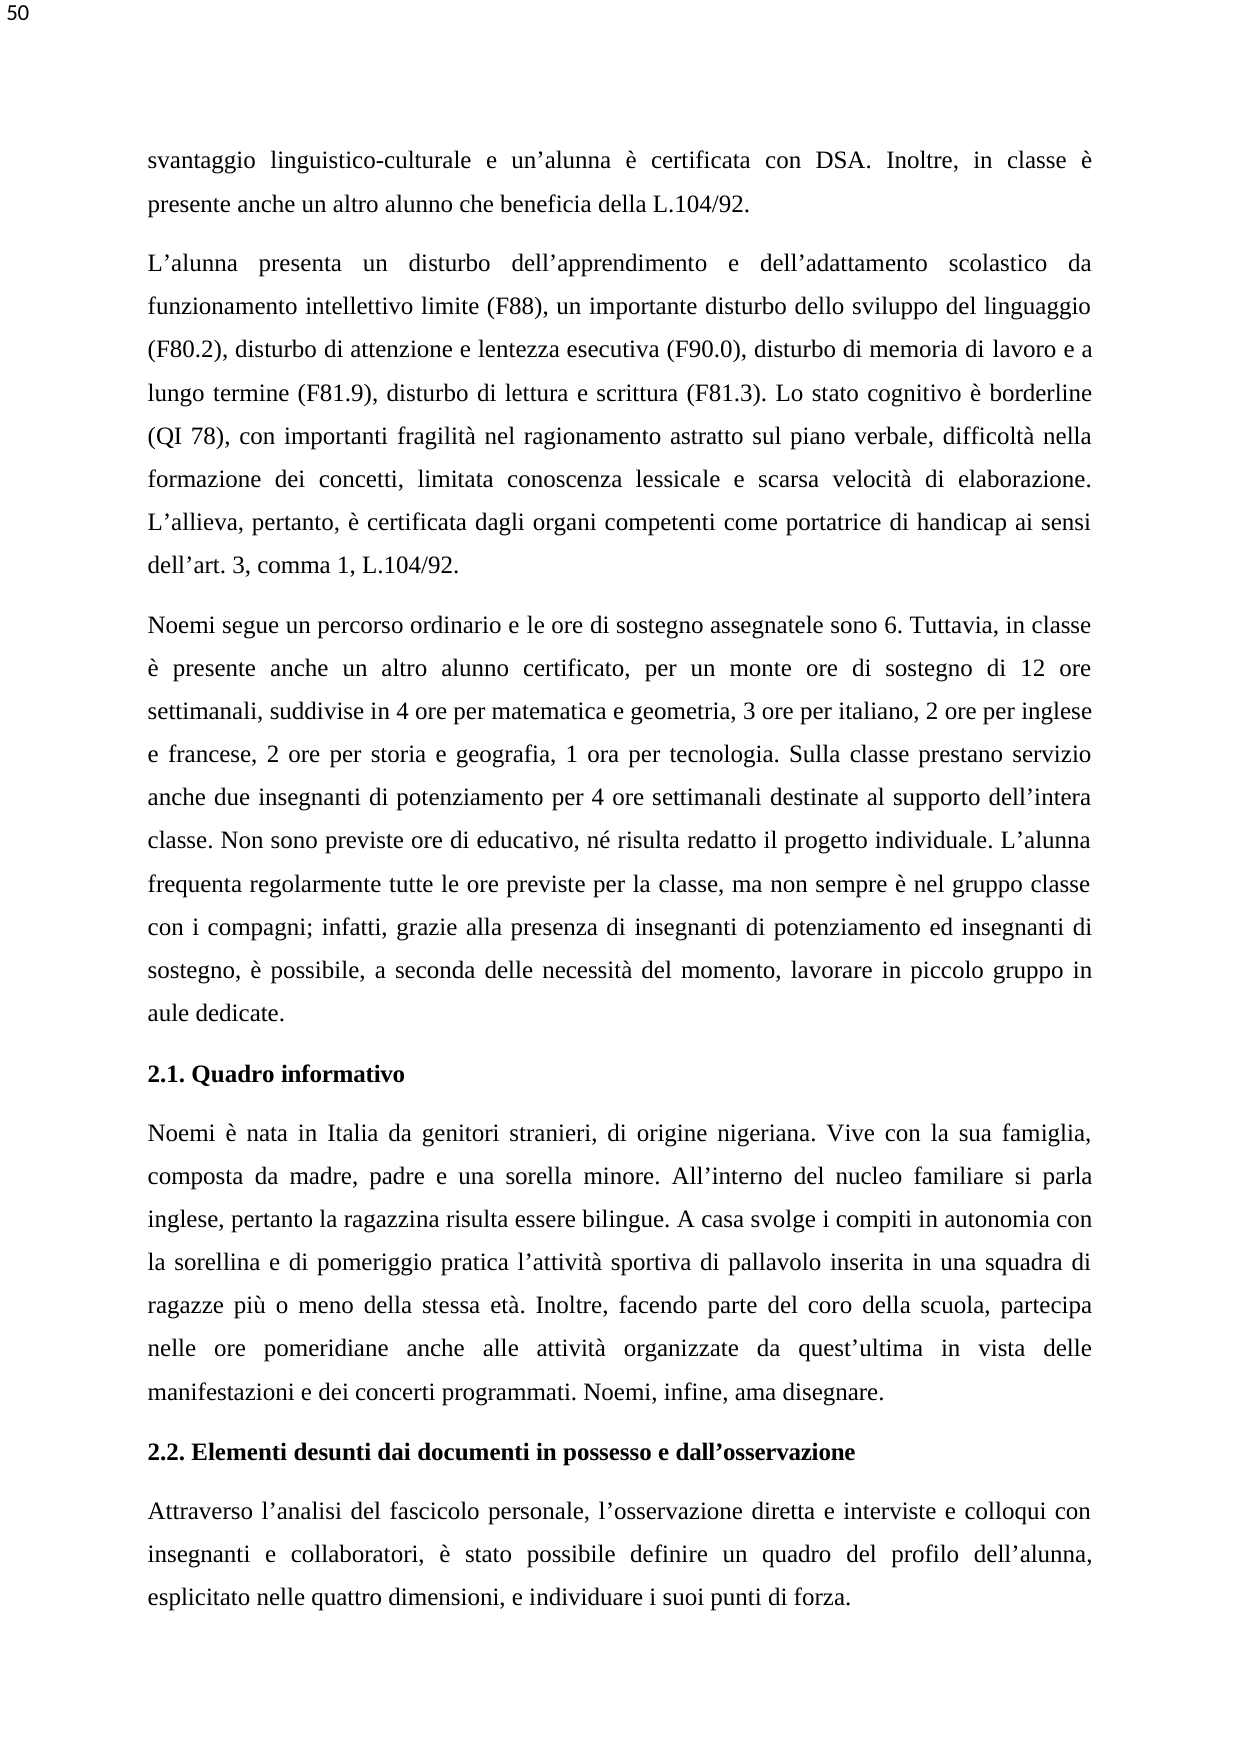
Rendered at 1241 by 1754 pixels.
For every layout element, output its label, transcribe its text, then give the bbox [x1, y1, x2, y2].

text L’alunna presenta un disturbo dell’apprendimento e dell’adattamento scolastico da funzionamento intellettivo limite (F88), un importante disturbo dello sviluppo del linguaggio (F80.2), disturbo di attenzione e lentezza esecutiva (F90.0), disturbo di memoria di lavoro e a lungo termine (F81.9), disturbo di lettura e scrittura (F81.3). Lo stato cognitivo è borderline (QI 78), con importanti fragilità nel ragionamento astratto sul piano verbale, difficoltà nella formazione dei concetti, limitata conoscenza lessicale e scarsa velocità di elaborazione. L’allieva, pertanto, è certificata dagli organi competenti come portatrice di handicap ai sensi dell’art. 3, comma 1, L.104/92. [147, 248, 1092, 579]
text Noemi è nata in Italia da genitori stranieri, di origine nigeriana. Vive con la sua famiglia, composta da madre, padre e una sorella minore. All’interno del nucleo familiare si parla inglese, pertanto la ragazzina risulta essere bilingue. A casa svolge i compiti in autonomia con la sorellina e di pomeriggio pratica l’attività sportiva di pallavolo inserita in una squadra di ragazze più o meno della stessa età. Inoltre, facendo parte del coro della scuola, partecipa nelle ore pomeridiane anche alle attività organizzate da quest’ultima in vista delle manifestazioni e dei concerti programmati. Noemi, infine, ama disegnare. [147, 1118, 1093, 1405]
subtitle Elementi desunti dai documenti in possesso e dall’osservazione [147, 1437, 1165, 1466]
subtitle Quadro informativo [147, 1059, 1165, 1087]
text Attraverso l’analisi del fascicolo personale, l’osservazione diretta e interviste e colloqui con insegnanti e collaboratori, è stato possibile definire un quadro del profilo dell’alunna, esplicitato nelle quattro dimensioni, e individuare i suoi punti di forza. [147, 1496, 1092, 1611]
text svantaggio linguistico-culturale e un’alunna è certificata con DSA. Inoltre, in classe è presente anche un altro alunno che beneficia della L.104/92. [147, 145, 1092, 217]
text Noemi segue un percorso ordinario e le ore di sostegno assegnatele sono 6. Tuttavia, in classe è presente anche un altro alunno certificato, per un monte ore di sostegno di 12 ore settimanali, suddivise in 4 ore per matematica e geometria, 3 ore per italiano, 2 ore per inglese e francese, 2 ore per storia e geografia, 1 ora per tecnologia. Sulla classe prestano servizio anche due insegnanti di potenziamento per 4 ore settimanali destinate al supporto dell’intera classe. Non sono previste ore di educativo, né risulta redatto il progetto individuale. L’alunna frequenta regolarmente tutte le ore previste per la classe, ma non sempre è nel gruppo classe con i compagni; infatti, grazie alla presenza di insegnanti di potenziamento ed insegnanti di sostegno, è possibile, a seconda delle necessità del momento, lavorare in piccolo gruppo in aule dedicate. [147, 610, 1092, 1027]
